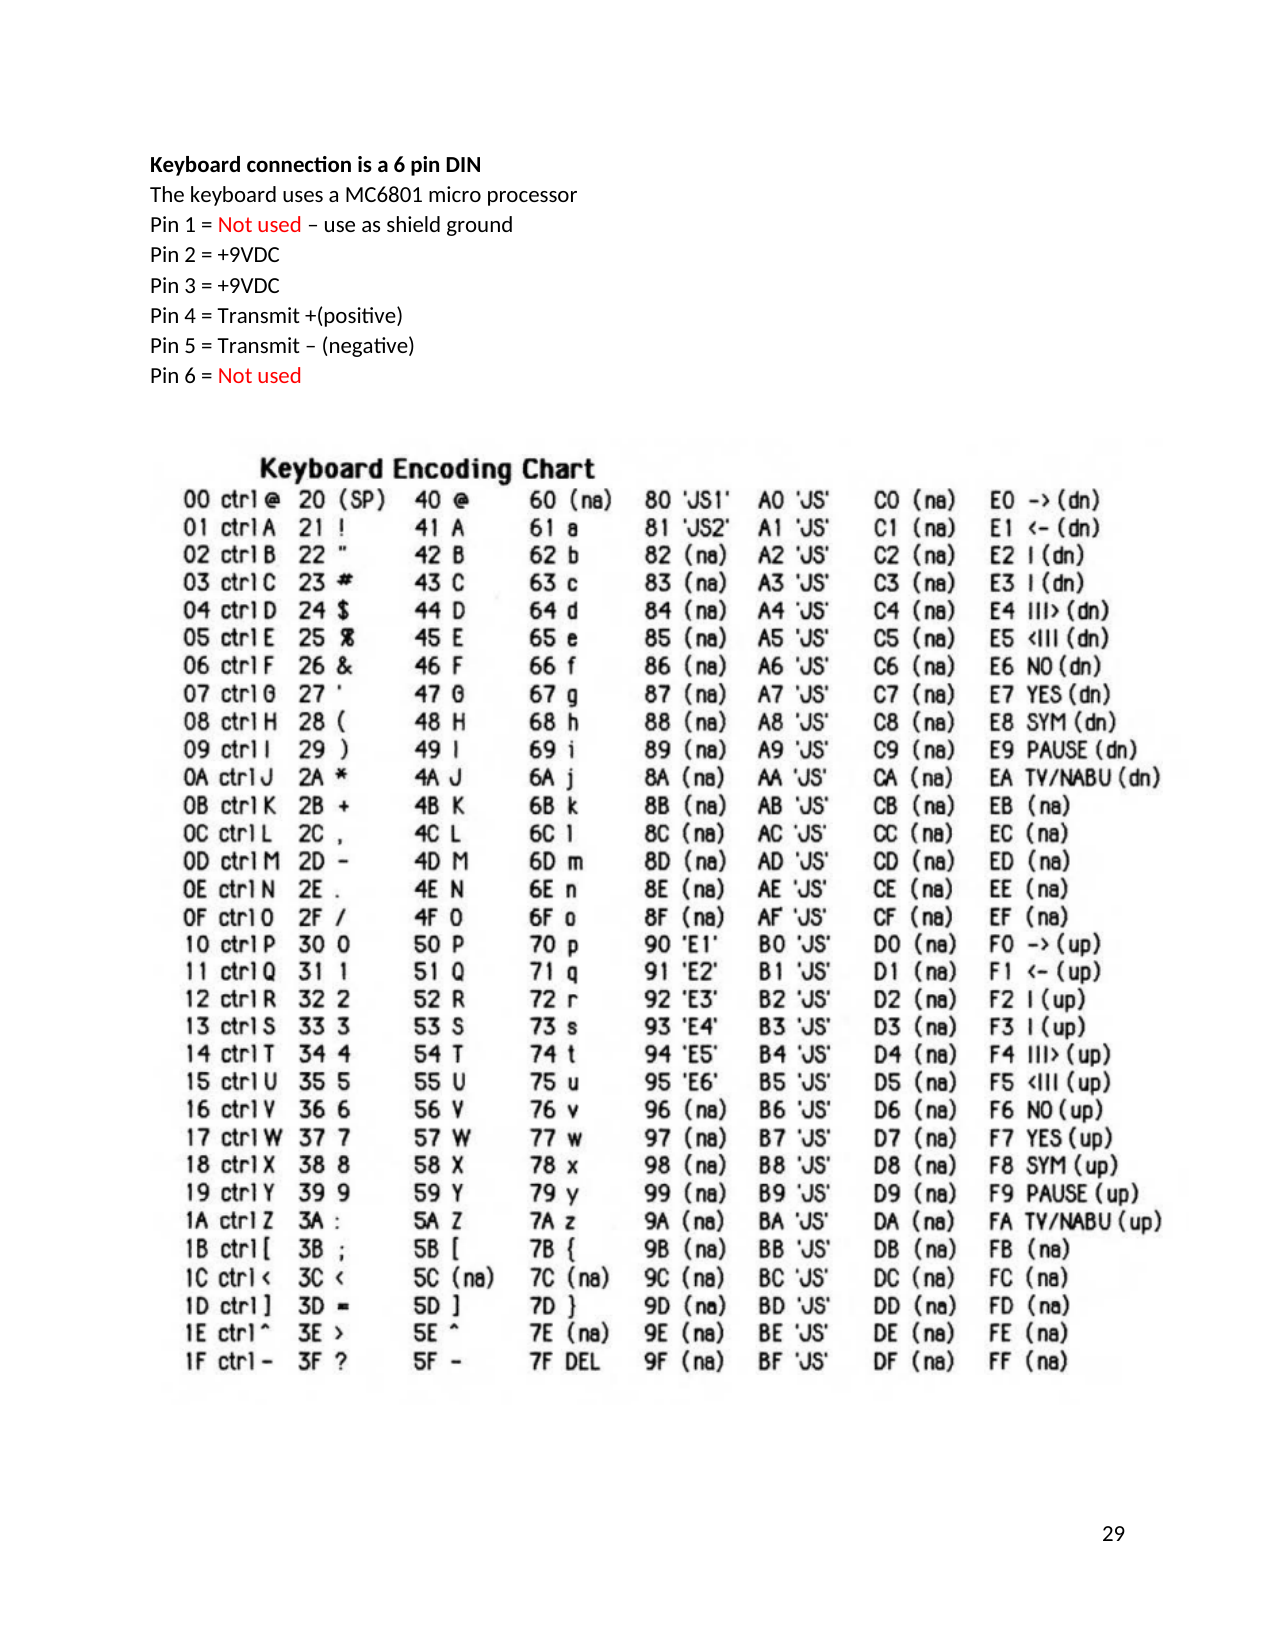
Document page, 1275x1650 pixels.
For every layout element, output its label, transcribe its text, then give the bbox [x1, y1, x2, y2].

text Pin 6 = Not used [150, 361, 1125, 389]
text Pin 4 = Transmit +(positive) [150, 301, 1125, 329]
text Keyboard connection is a 6 pin DIN [150, 150, 1125, 178]
text Pin 1 = Not used – use as shield ground [150, 210, 1125, 238]
text Pin 2 = +9VDC [150, 241, 1125, 269]
picture [150, 438, 1190, 1405]
text The keyboard uses a MC6801 micro processor [150, 180, 1125, 208]
text Pin 3 = +9VDC [150, 271, 1125, 299]
text Pin 5 = Transmit – (negative) [150, 331, 1125, 359]
